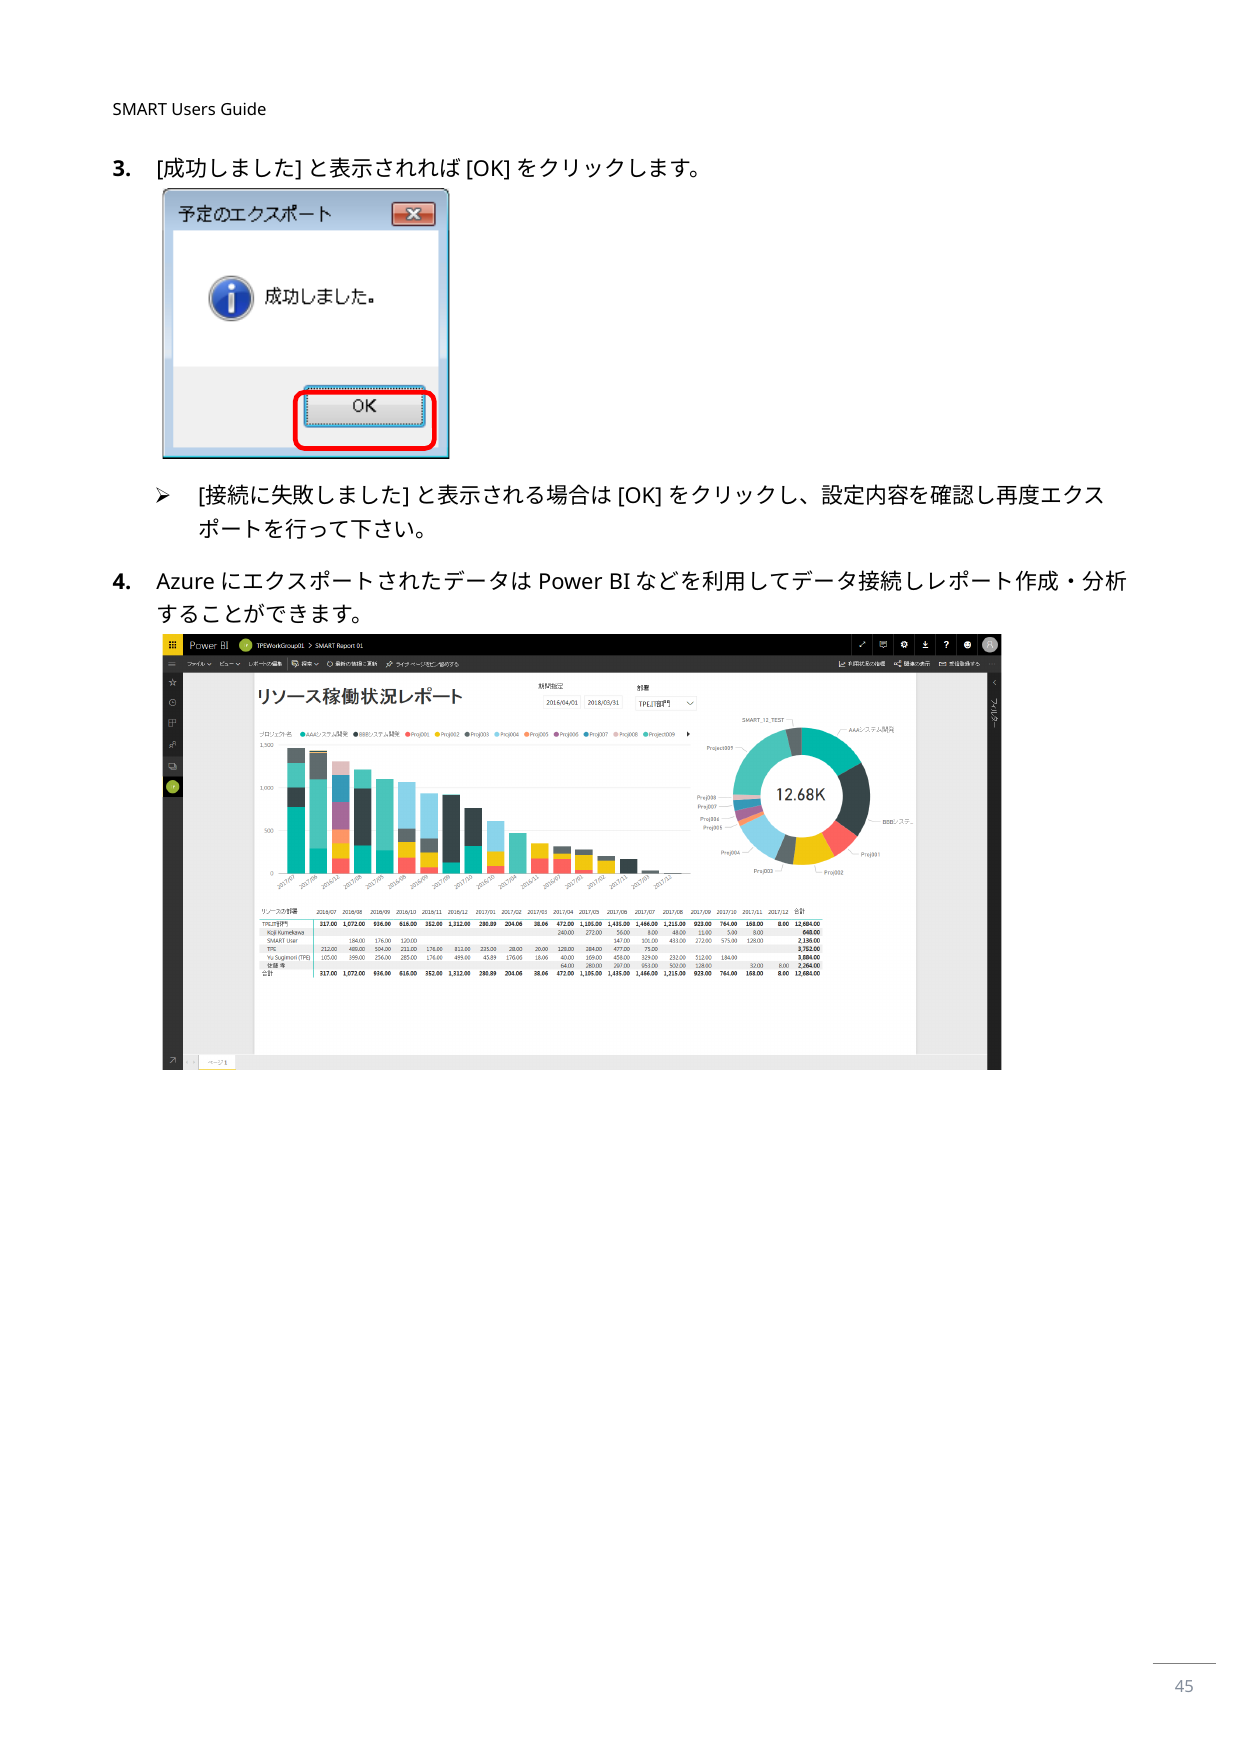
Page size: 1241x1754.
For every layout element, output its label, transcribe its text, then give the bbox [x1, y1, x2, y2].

text [成功しました] と表示されれば [OK] をクリックします。 [112, 150, 1128, 183]
picture [162, 188, 450, 459]
text [接続に失敗しました] と表示される場合は [OK] をクリックし、設定内容を確認し再度エクスポートを行って下さい。 [154, 477, 1106, 544]
picture [162, 634, 1002, 1070]
text AzureにエクスポートされたデータはPower BIなどを利用してデータ接続しレポート作成・分析することができます。 [112, 563, 1128, 629]
